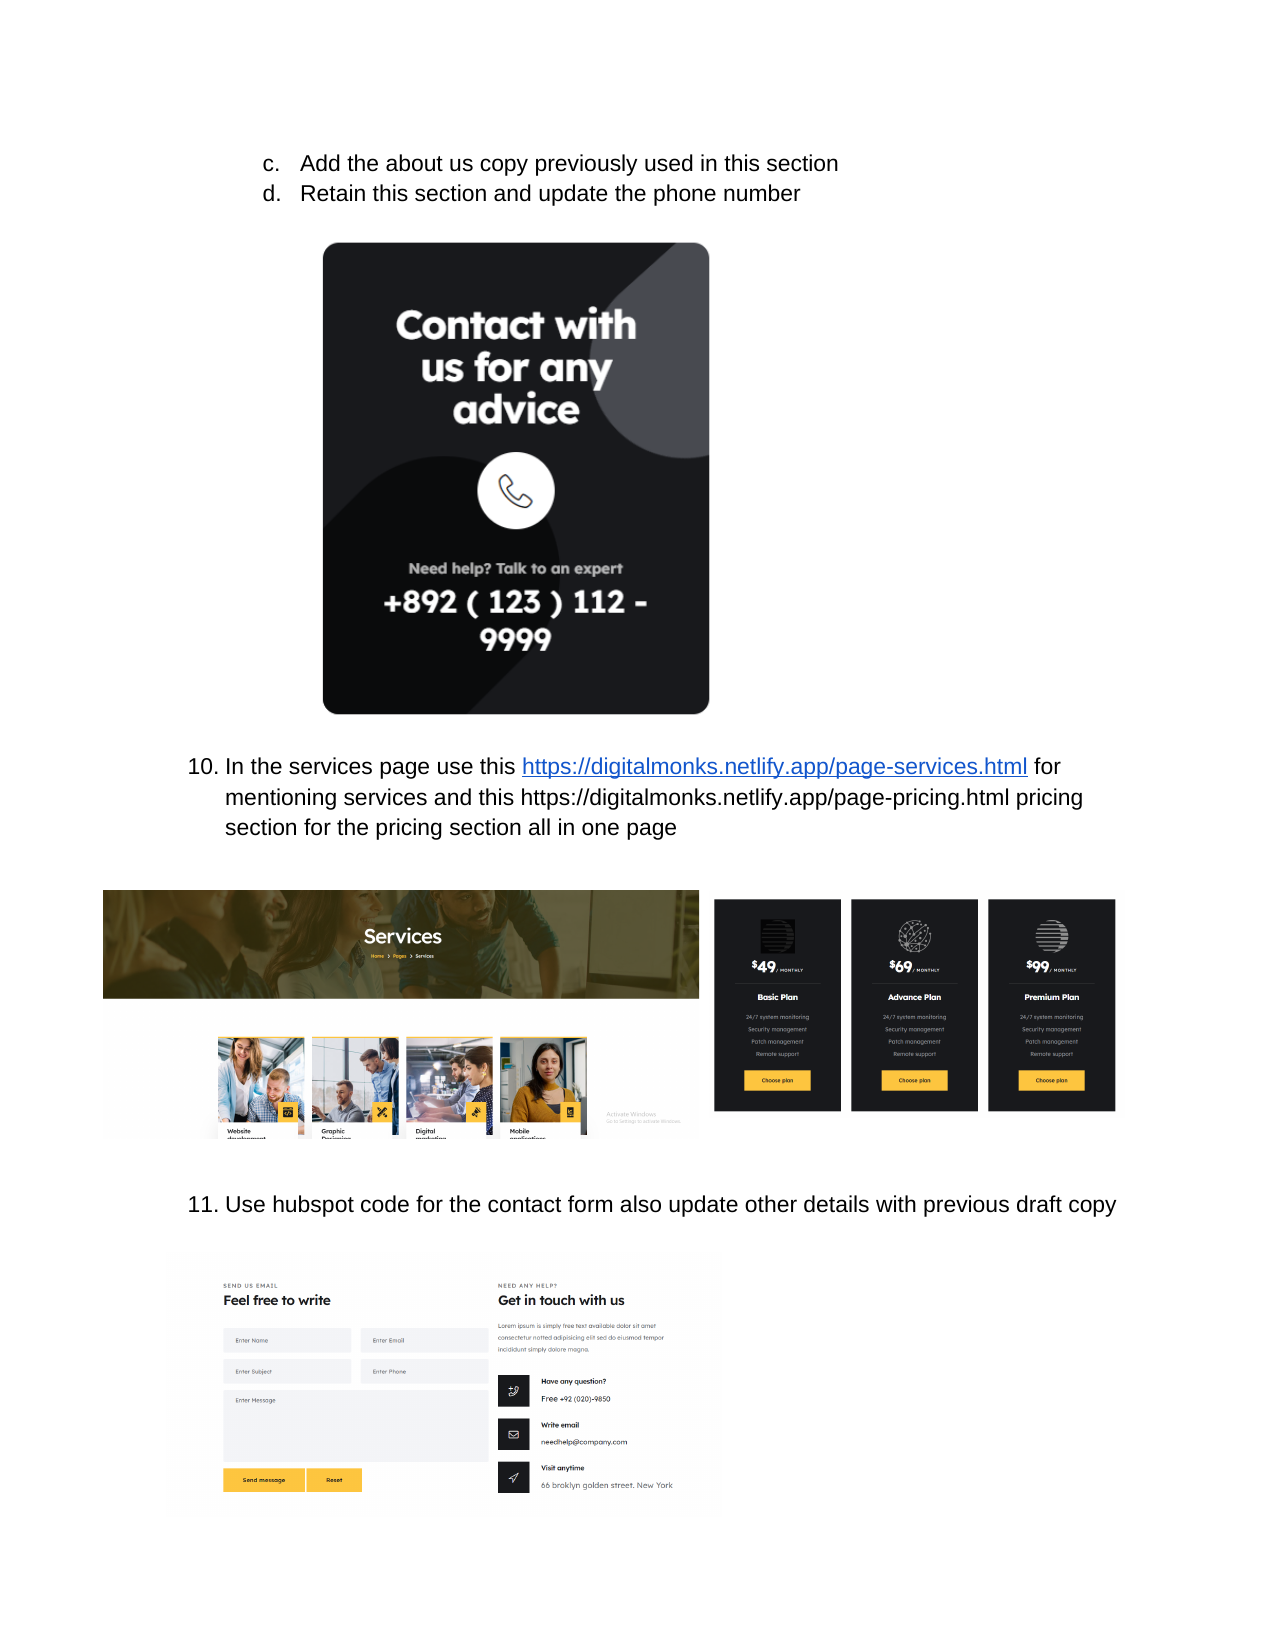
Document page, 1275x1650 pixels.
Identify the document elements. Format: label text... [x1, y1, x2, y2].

picture [103, 890, 700, 1139]
list Add the about us copy previously used in this section [262, 150, 1125, 176]
picture [165, 1252, 722, 1517]
picture [709, 890, 1125, 1118]
picture [306, 230, 722, 727]
list Use hubspot code for the contact form also update other details with previous draft copy [187, 1191, 1125, 1217]
list Retain this section and update the phone number [262, 180, 1125, 207]
